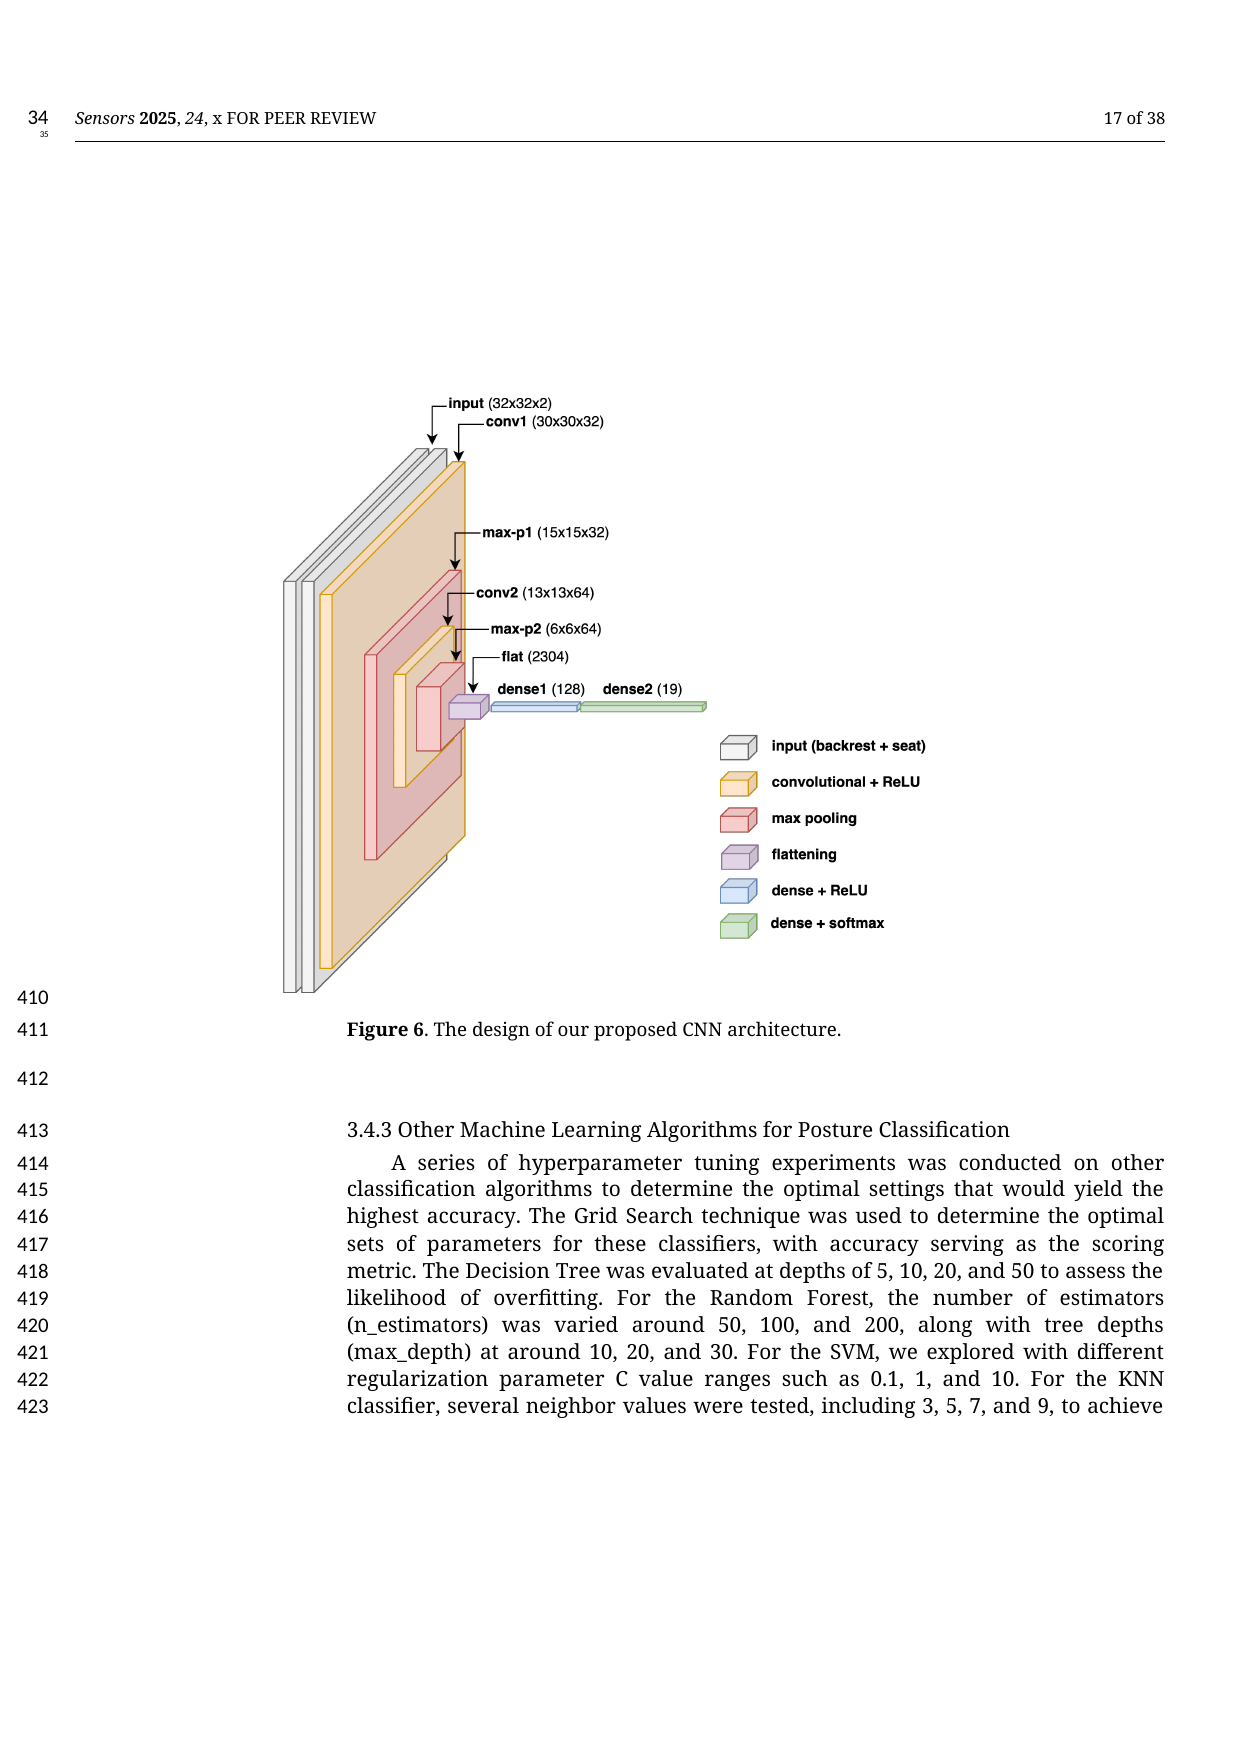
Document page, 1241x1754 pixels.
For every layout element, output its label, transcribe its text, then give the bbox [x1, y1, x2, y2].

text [347, 1149, 1165, 1419]
text Figure 6. The design of our proposed CNN architecture. [347, 1017, 1165, 1041]
subtitle 3.4.3 Other Machine Learning Algorithms for Posture Classification [347, 1116, 1165, 1143]
picture [271, 373, 948, 1005]
